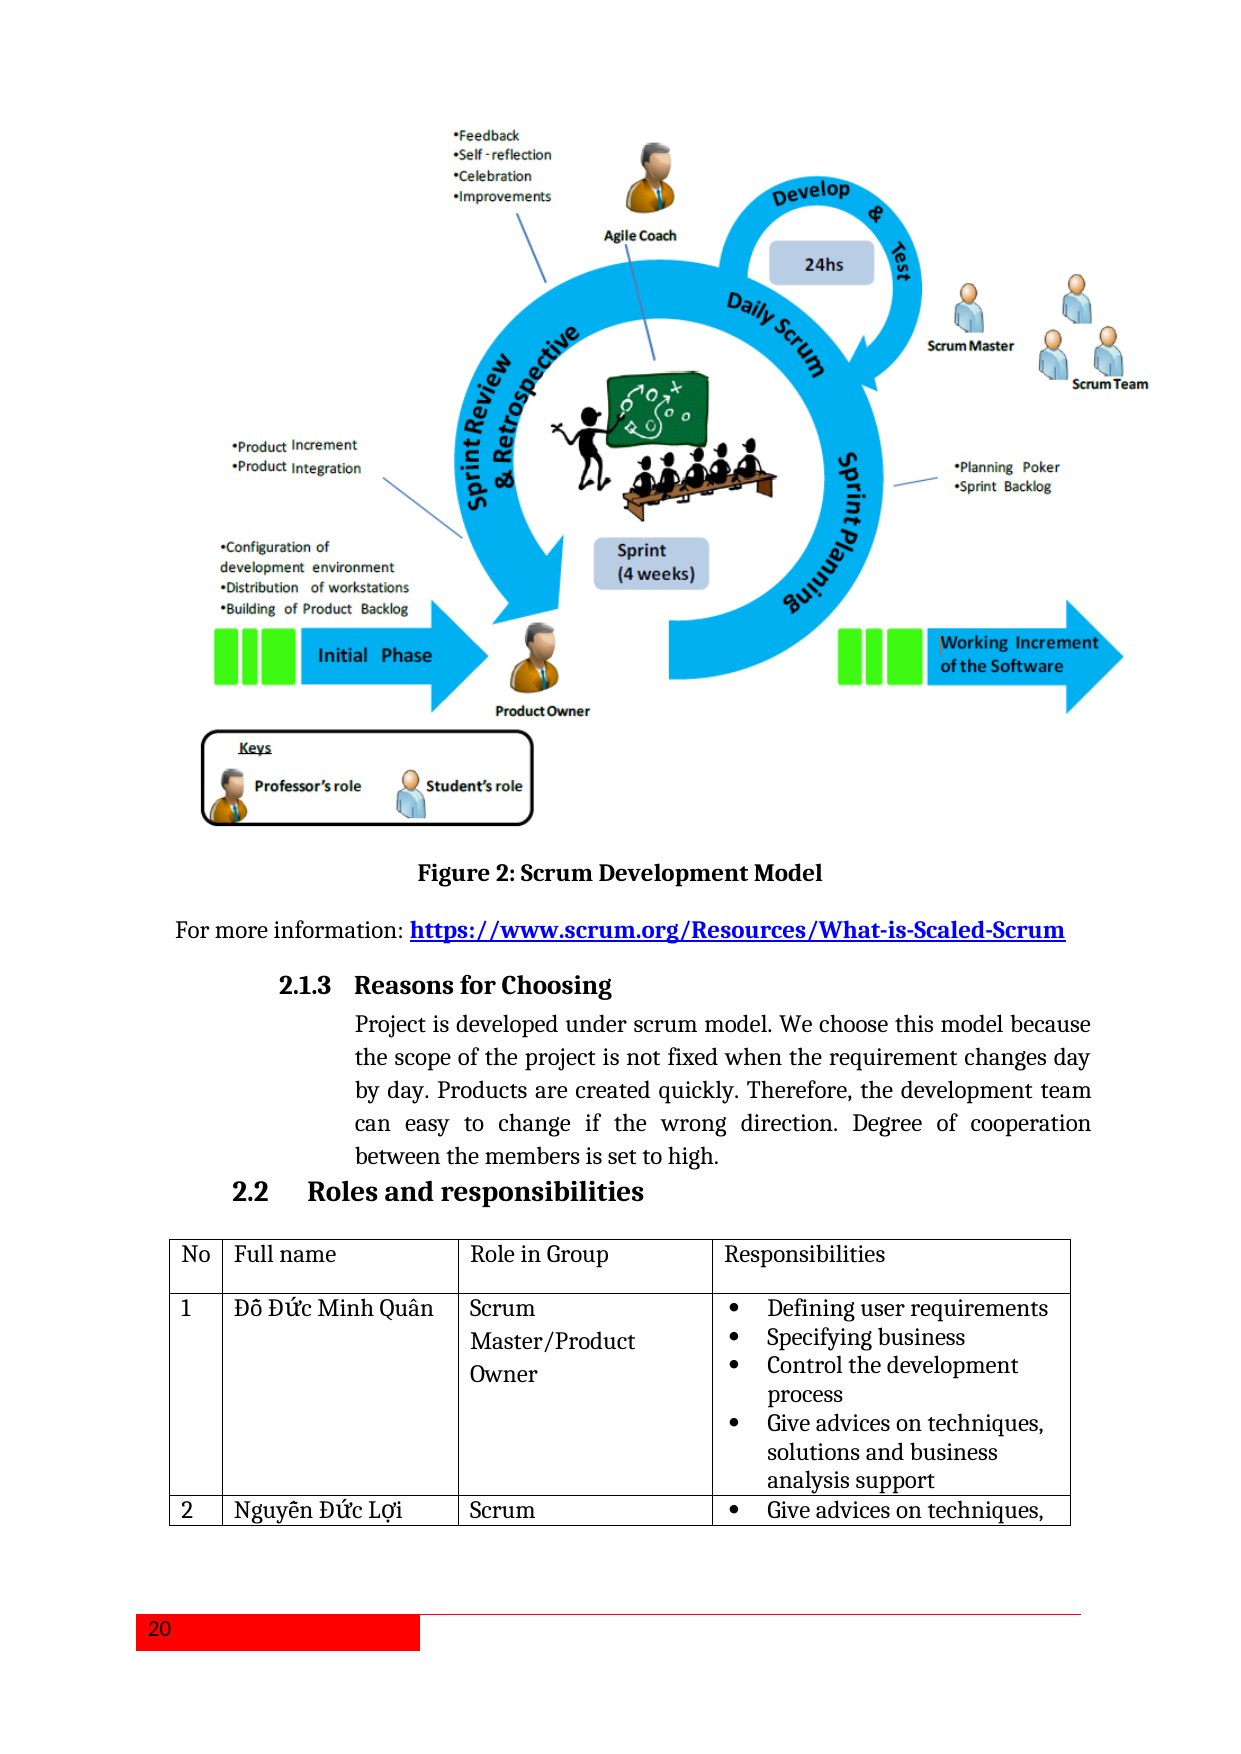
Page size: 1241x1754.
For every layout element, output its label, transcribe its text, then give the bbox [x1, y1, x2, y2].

text For more information: https://www.scrum.org/Resources/What-is-Scaled-Scrum [148, 916, 1092, 945]
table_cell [713, 1496, 1070, 1525]
table_header No [170, 1240, 222, 1293]
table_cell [459, 1496, 712, 1525]
table_header Role in Group [459, 1240, 712, 1293]
table_cell 2 [170, 1496, 222, 1525]
table_cell Defining user requirements Specifying business Control the development process Give advices on techniques, solutions and business analysis support [713, 1294, 1070, 1495]
table_cell Nguyễn Đức Lợi [223, 1496, 458, 1525]
table_cell Scrum Master/Product Owner [459, 1294, 712, 1495]
text Project is developed under scrum model. We choose this model because the scope of the project is not fixed when the requirement changes day by day. Products are created quickly. Therefore, the development team can easy to change if the wrong direction. Degree of cooperation between the members is set to high. [354, 1009, 1092, 1170]
table_header Responsibilities [713, 1240, 1070, 1293]
list Figure 2: Scrum Development Model [148, 859, 1092, 887]
subtitle Roles and responsibilities [232, 1175, 1092, 1208]
table_header Full name [223, 1240, 458, 1293]
picture [147, 118, 1173, 834]
table_cell Đỗ Đức Minh Quân [223, 1294, 458, 1495]
subtitle Reasons for Choosing [279, 970, 1092, 1001]
table_cell 1 [170, 1294, 222, 1495]
